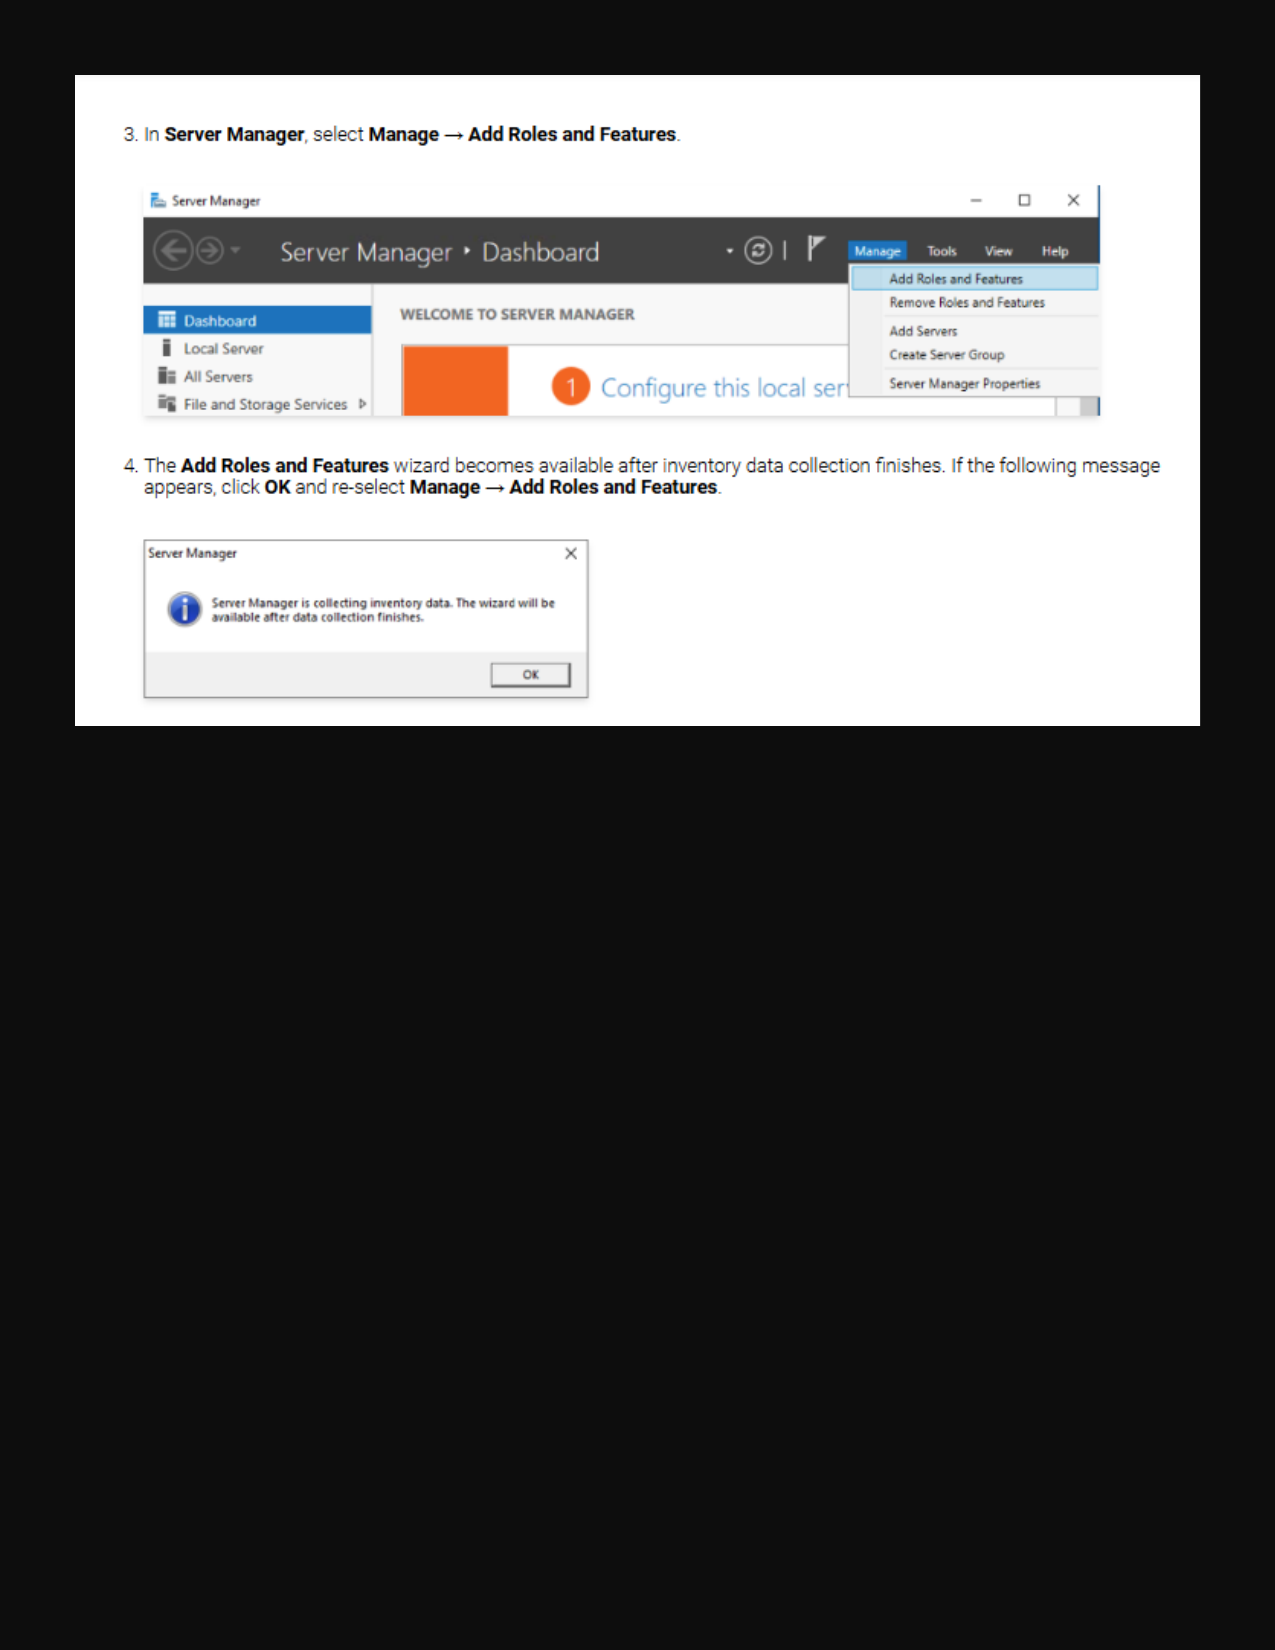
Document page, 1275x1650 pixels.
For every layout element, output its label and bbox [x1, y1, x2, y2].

picture [75, 75, 1200, 726]
